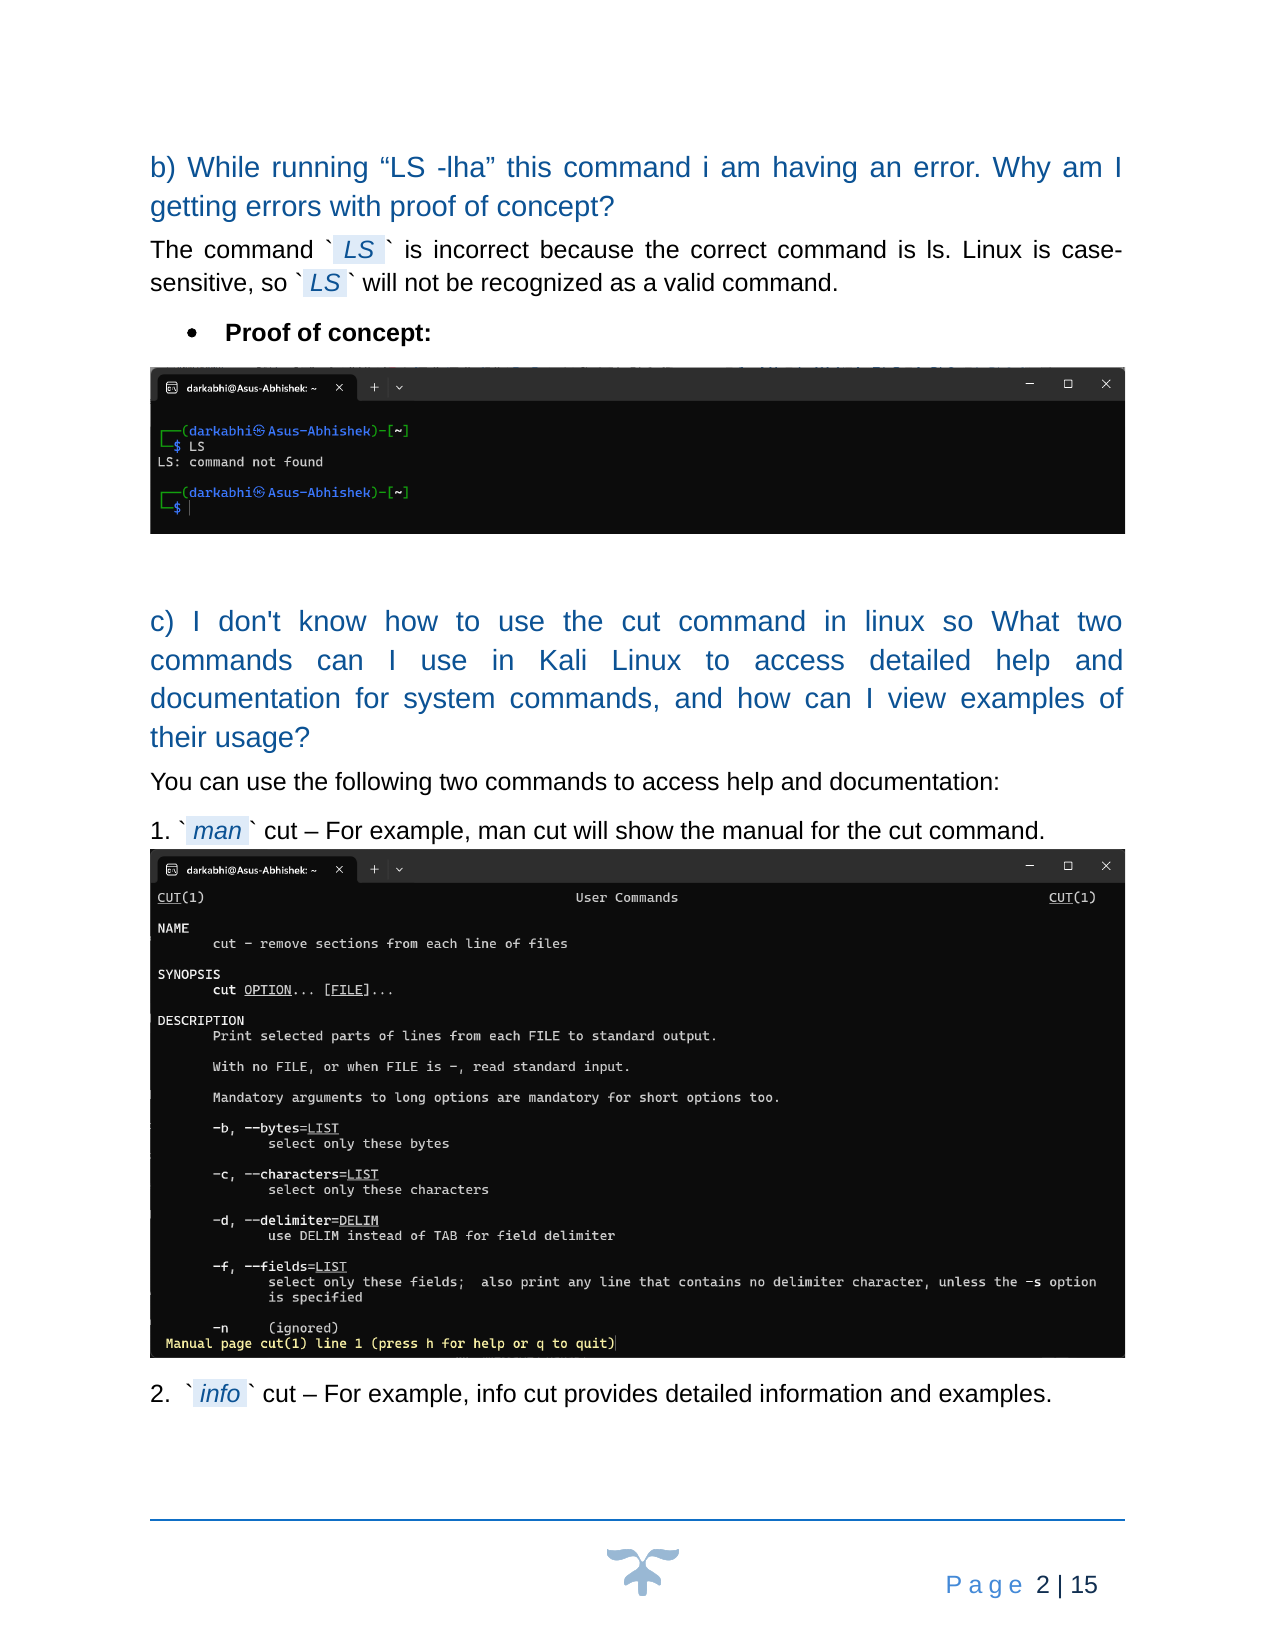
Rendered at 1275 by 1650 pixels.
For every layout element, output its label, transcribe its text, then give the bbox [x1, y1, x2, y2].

picture [150, 849, 1125, 1358]
subtitle c) I don't know how to use the cut command in linux so What two commands can I use in Kali Linux to access detailed help and documentation for system commands, and how can I view examples of their usage? [150, 604, 1125, 753]
subtitle b) While running “LS -lha” this command i am having an error. Why am I getting errors with proof of concept? [150, 150, 1125, 222]
text You can use the following two commands to access help and documentation: [150, 767, 1125, 795]
list Proof of concept: [187, 318, 1125, 347]
text 2. ` info ` cut – For example, info cut provides detailed information and examples. [150, 1378, 1125, 1407]
text The command ` LS ` is incorrect because the correct command is ls. Linux is case-sensitive, so ` LS ` will not be recognized as a valid command. [150, 235, 1125, 297]
text 1. ` man ` cut – For example, man cut will show the manual for the cut command. [150, 816, 1125, 849]
picture [150, 367, 1125, 534]
